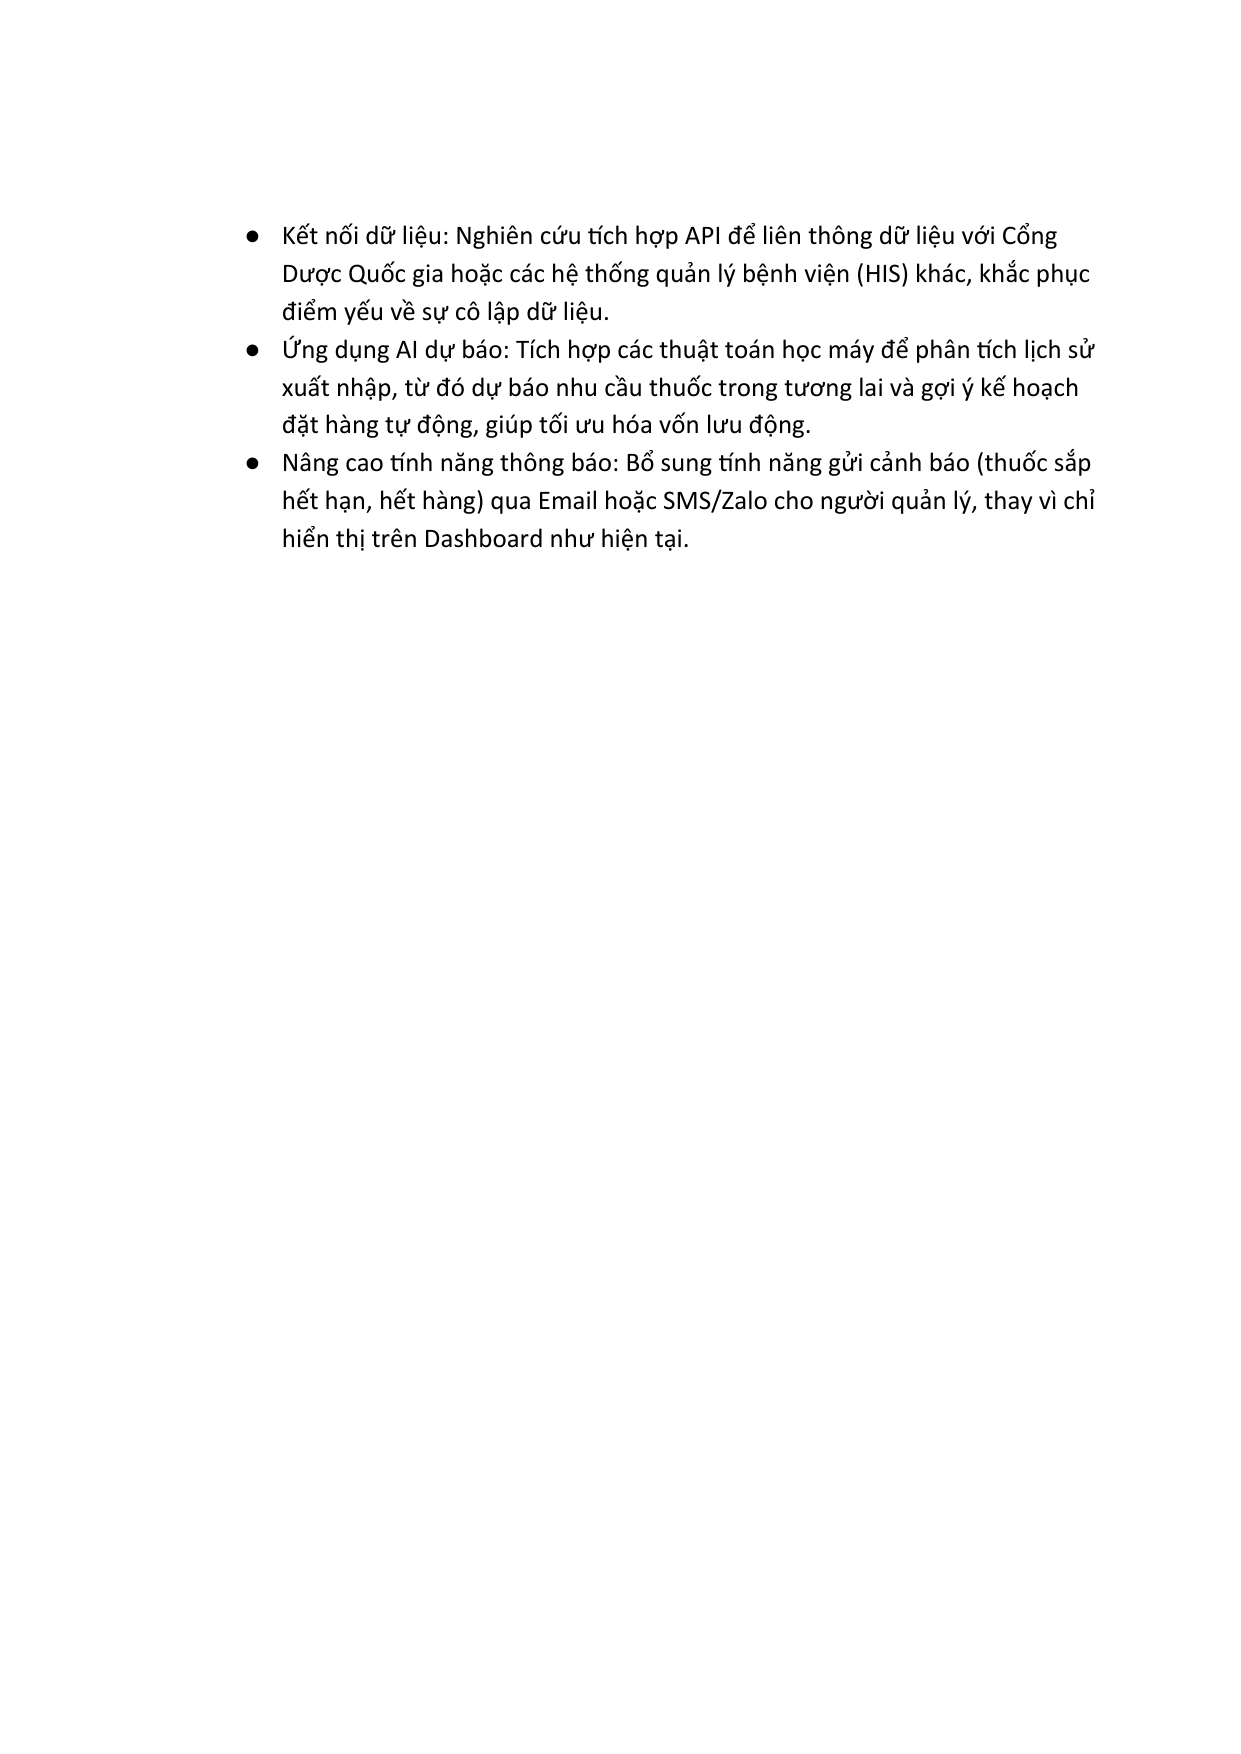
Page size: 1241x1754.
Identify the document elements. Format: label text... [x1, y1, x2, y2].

list Ứng dụng AI dự báo: Tích hợp các thuật toán học máy để phân tích lịch sử xuất nhập, từ đó dự báo nhu cầu thuốc trong tương lai và gợi ý kế hoạch đặt hàng tự động, giúp tối ưu hóa vốn lưu động. [244, 332, 1122, 441]
list Nâng cao tính năng thông báo: Bổ sung tính năng gửi cảnh báo (thuốc sắp hết hạn, hết hàng) qua Email hoặc SMS/Zalo cho người quản lý, thay vì chỉ hiển thị trên Dashboard như hiện tại. [244, 446, 1122, 554]
list Kết nối dữ liệu: Nghiên cứu tích hợp API để liên thông dữ liệu với Cổng Dược Quốc gia hoặc các hệ thống quản lý bệnh viện (HIS) khác, khắc phục điểm yếu về sự cô lập dữ liệu. [244, 218, 1122, 327]
